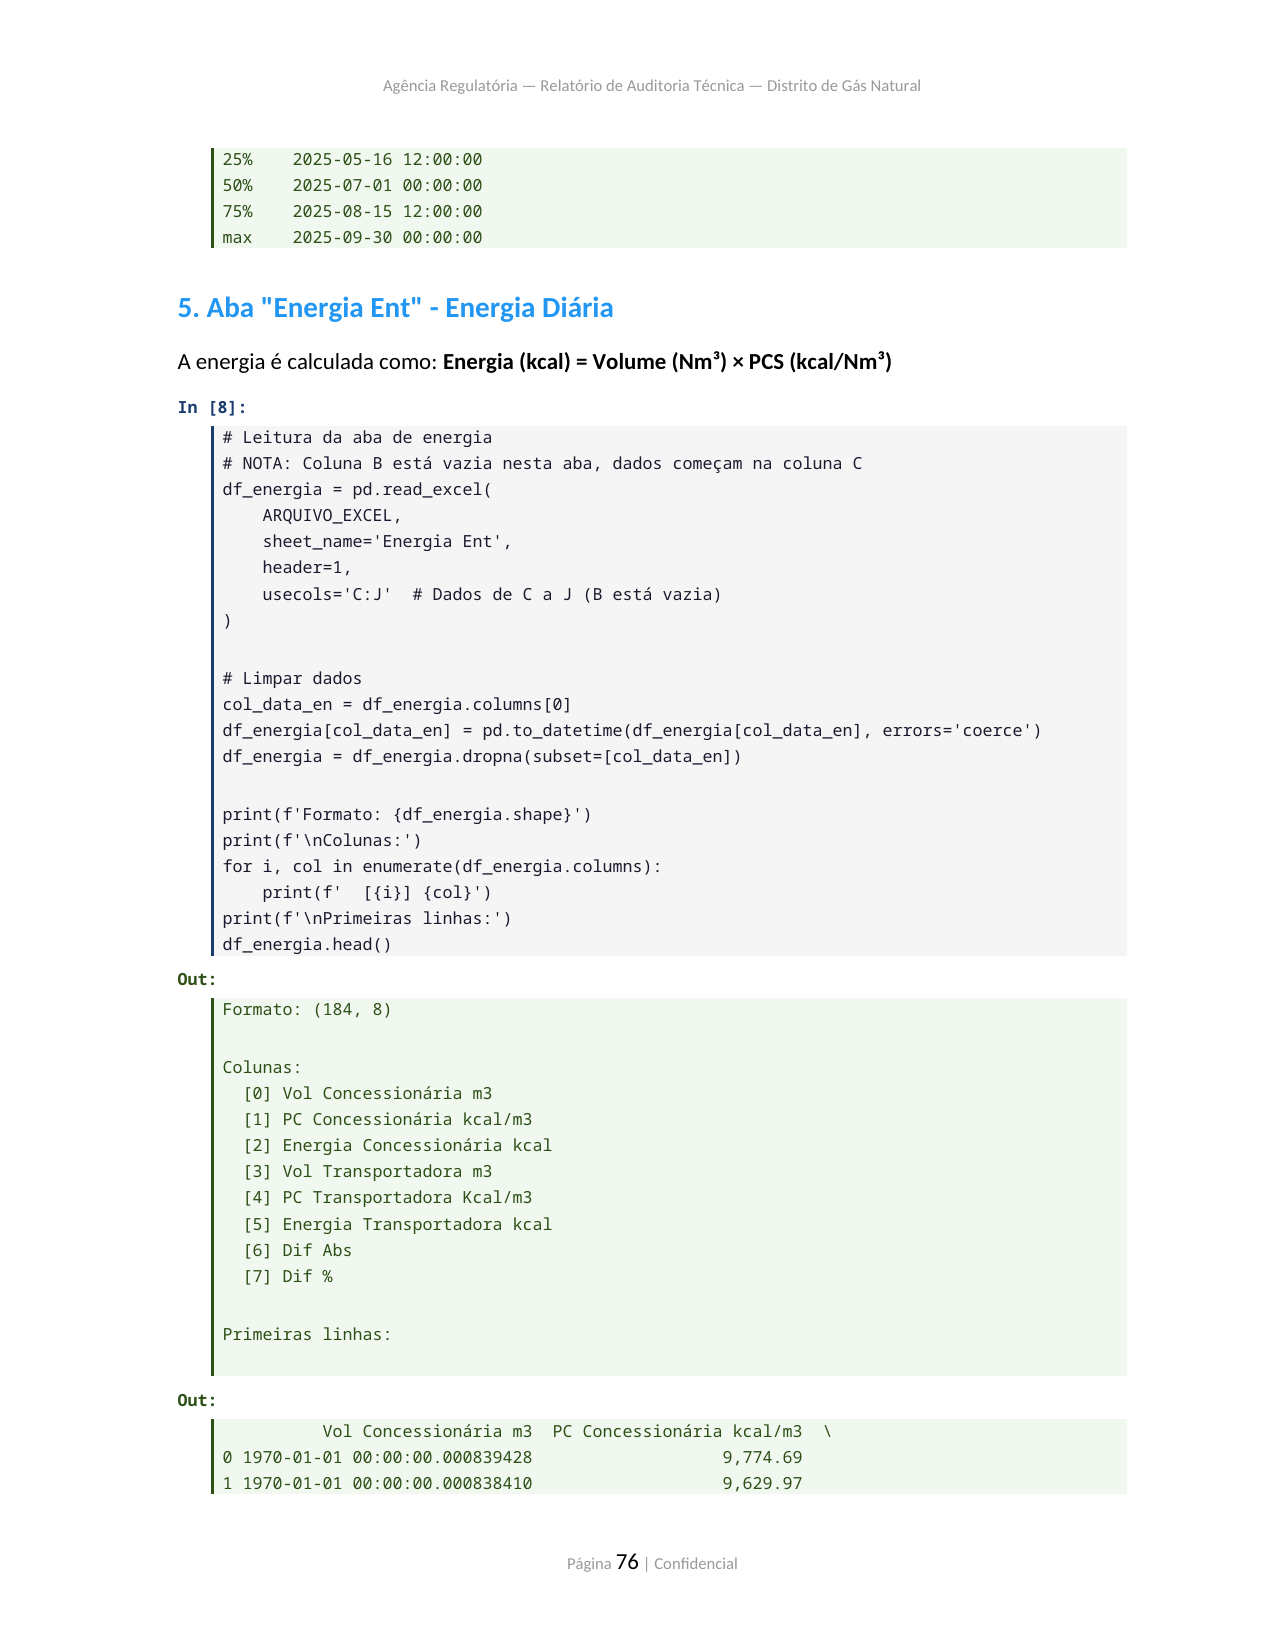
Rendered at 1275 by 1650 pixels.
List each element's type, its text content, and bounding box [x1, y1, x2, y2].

text header=1, [214, 556, 1127, 579]
text col_data_en = df_energia.columns[0] [214, 692, 1127, 715]
text df_energia = pd.read_excel( [214, 478, 1127, 501]
text Colunas: [214, 1056, 1127, 1078]
text df_energia[col_data_en] = pd.to_datetime(df_energia[col_data_en], errors='coerce') [214, 718, 1127, 741]
text max 2025-09-30 00:00:00 [214, 226, 1127, 248]
text # Limpar dados [214, 666, 1127, 689]
text [6] Dif Abs [214, 1238, 1127, 1261]
text [0] Vol Concessionária m3 [214, 1082, 1127, 1104]
text Vol Concessionária m3 PC Concessionária kcal/m3 \ [214, 1419, 1127, 1442]
subtitle 5. Aba "Energia Ent" - Energia Diária [177, 289, 1127, 325]
text 50% 2025-07-01 00:00:00 [214, 174, 1127, 196]
text # Leitura da aba de energia [214, 426, 1127, 449]
text df_energia = df_energia.dropna(subset=[col_data_en]) [214, 744, 1127, 767]
text Primeiras linhas: [214, 1322, 1127, 1345]
text 75% 2025-08-15 12:00:00 [214, 200, 1127, 222]
text usecols='C:J' # Dados de C a J (B está vazia) [214, 582, 1127, 605]
text 1 1970-01-01 00:00:00.000838410 9,629.97 [214, 1471, 1127, 1494]
text Out: [177, 967, 1127, 990]
text 25% 2025-05-16 12:00:00 [214, 148, 1127, 170]
text print(f'\nPrimeiras linhas:') [214, 907, 1127, 930]
text print(f' [{i}] {col}') [214, 881, 1127, 904]
text Formato: (184, 8) [214, 998, 1127, 1020]
text In [8]: [177, 396, 1127, 418]
text [7] Dif % [214, 1264, 1127, 1287]
text # NOTA: Coluna B está vazia nesta aba, dados começam na coluna C [214, 452, 1127, 475]
text [2] Energia Concessionária kcal [214, 1134, 1127, 1157]
text df_energia.head() [214, 933, 1127, 956]
text ARQUIVO_EXCEL, [214, 504, 1127, 527]
text Out: [177, 1389, 1127, 1412]
text [3] Vol Transportadora m3 [214, 1160, 1127, 1183]
text [5] Energia Transportadora kcal [214, 1212, 1127, 1235]
text print(f'\nColunas:') [214, 829, 1127, 852]
text A energia é calculada como: Energia (kcal) = Volume (Nm³) × PCS (kcal/Nm³) [177, 347, 1127, 375]
text [1] PC Concessionária kcal/m3 [214, 1108, 1127, 1131]
text print(f'Formato: {df_energia.shape}') [214, 803, 1127, 826]
text for i, col in enumerate(df_energia.columns): [214, 855, 1127, 878]
text ) [214, 608, 1127, 631]
text 0 1970-01-01 00:00:00.000839428 9,774.69 [214, 1445, 1127, 1468]
text [4] PC Transportadora Kcal/m3 [214, 1186, 1127, 1209]
text sheet_name='Energia Ent', [214, 530, 1127, 553]
